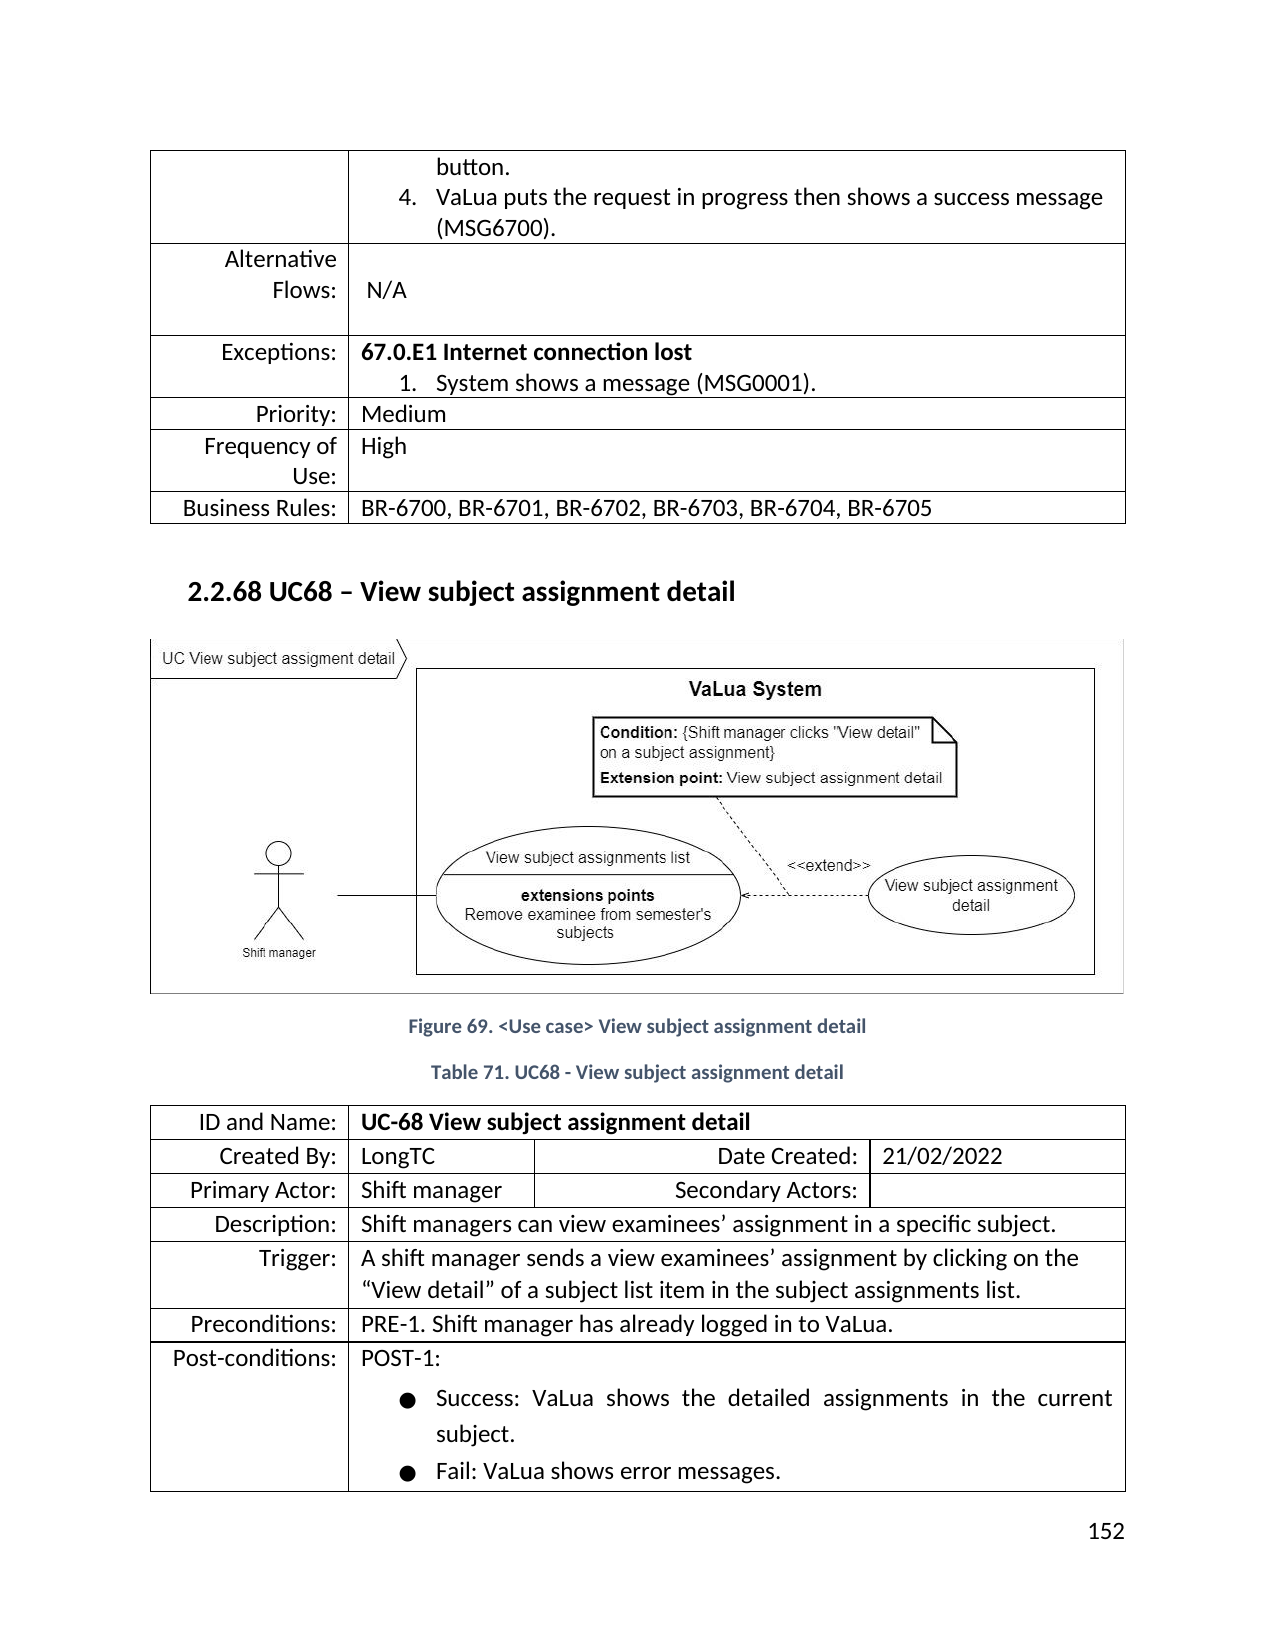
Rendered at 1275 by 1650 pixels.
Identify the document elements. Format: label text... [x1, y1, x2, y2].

text Figure 69. <Use case> View subject assignment detail [150, 1013, 1125, 1038]
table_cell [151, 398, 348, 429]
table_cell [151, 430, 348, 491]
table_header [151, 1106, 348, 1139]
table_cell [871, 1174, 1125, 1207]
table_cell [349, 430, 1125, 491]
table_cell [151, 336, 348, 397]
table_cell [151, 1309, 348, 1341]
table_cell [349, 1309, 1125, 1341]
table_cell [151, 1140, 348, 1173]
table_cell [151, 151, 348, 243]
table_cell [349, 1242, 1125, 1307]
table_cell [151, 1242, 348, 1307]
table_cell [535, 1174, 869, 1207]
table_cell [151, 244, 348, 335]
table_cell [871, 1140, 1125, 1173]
text Table 71. UC68 - View subject assignment detail [150, 1059, 1125, 1084]
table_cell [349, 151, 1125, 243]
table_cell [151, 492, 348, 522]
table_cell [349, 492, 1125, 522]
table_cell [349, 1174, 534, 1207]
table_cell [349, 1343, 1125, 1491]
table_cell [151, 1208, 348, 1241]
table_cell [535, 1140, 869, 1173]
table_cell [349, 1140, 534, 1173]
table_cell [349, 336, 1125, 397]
picture [150, 639, 1124, 994]
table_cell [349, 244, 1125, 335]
subtitle 2.2.68 UC68 – View subject assignment detail [187, 573, 1125, 609]
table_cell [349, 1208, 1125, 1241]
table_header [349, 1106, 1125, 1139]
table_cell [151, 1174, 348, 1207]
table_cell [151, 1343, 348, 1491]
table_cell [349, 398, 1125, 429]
